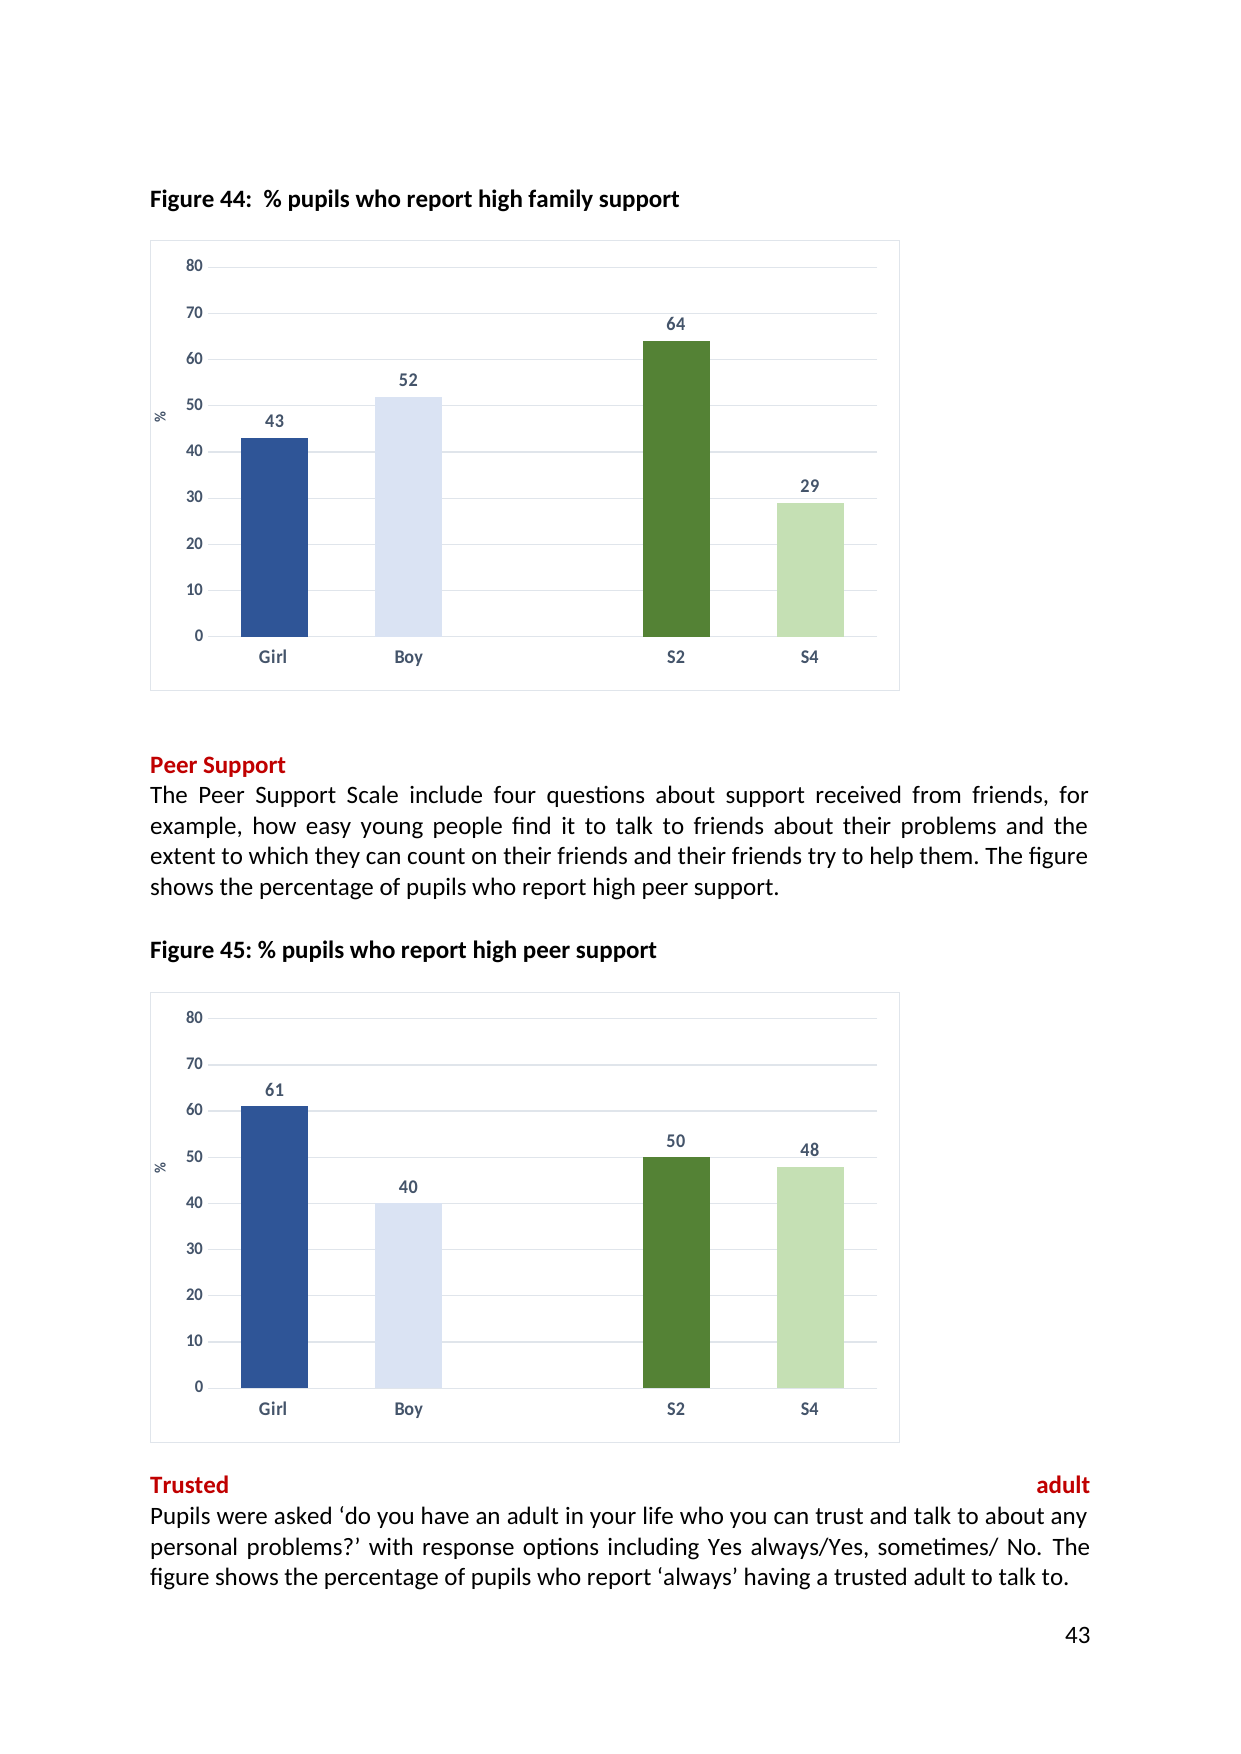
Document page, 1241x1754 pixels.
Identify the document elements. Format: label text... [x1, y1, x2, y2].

text Peer Support [150, 718, 1090, 779]
text The Peer Support Scale include four questions about support received from friends, for example, how easy young people find it to talk to friends about their problems and the extent to which they can count on their friends and their friends try to help them. The figure shows the percentage of pupils who report high peer support. [150, 779, 1090, 901]
text Trusted adult Pupils were asked ‘do you have an adult in your life who you can trust and talk to about any personal problems?’ with response options including Yes always/Yes, sometimes/ No. The figure shows the percentage of pupils who report ‘always’ having a trusted adult to talk to. [150, 1469, 1090, 1592]
text Figure 45: % pupils who report high peer support [150, 901, 1090, 965]
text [150, 150, 1090, 213]
